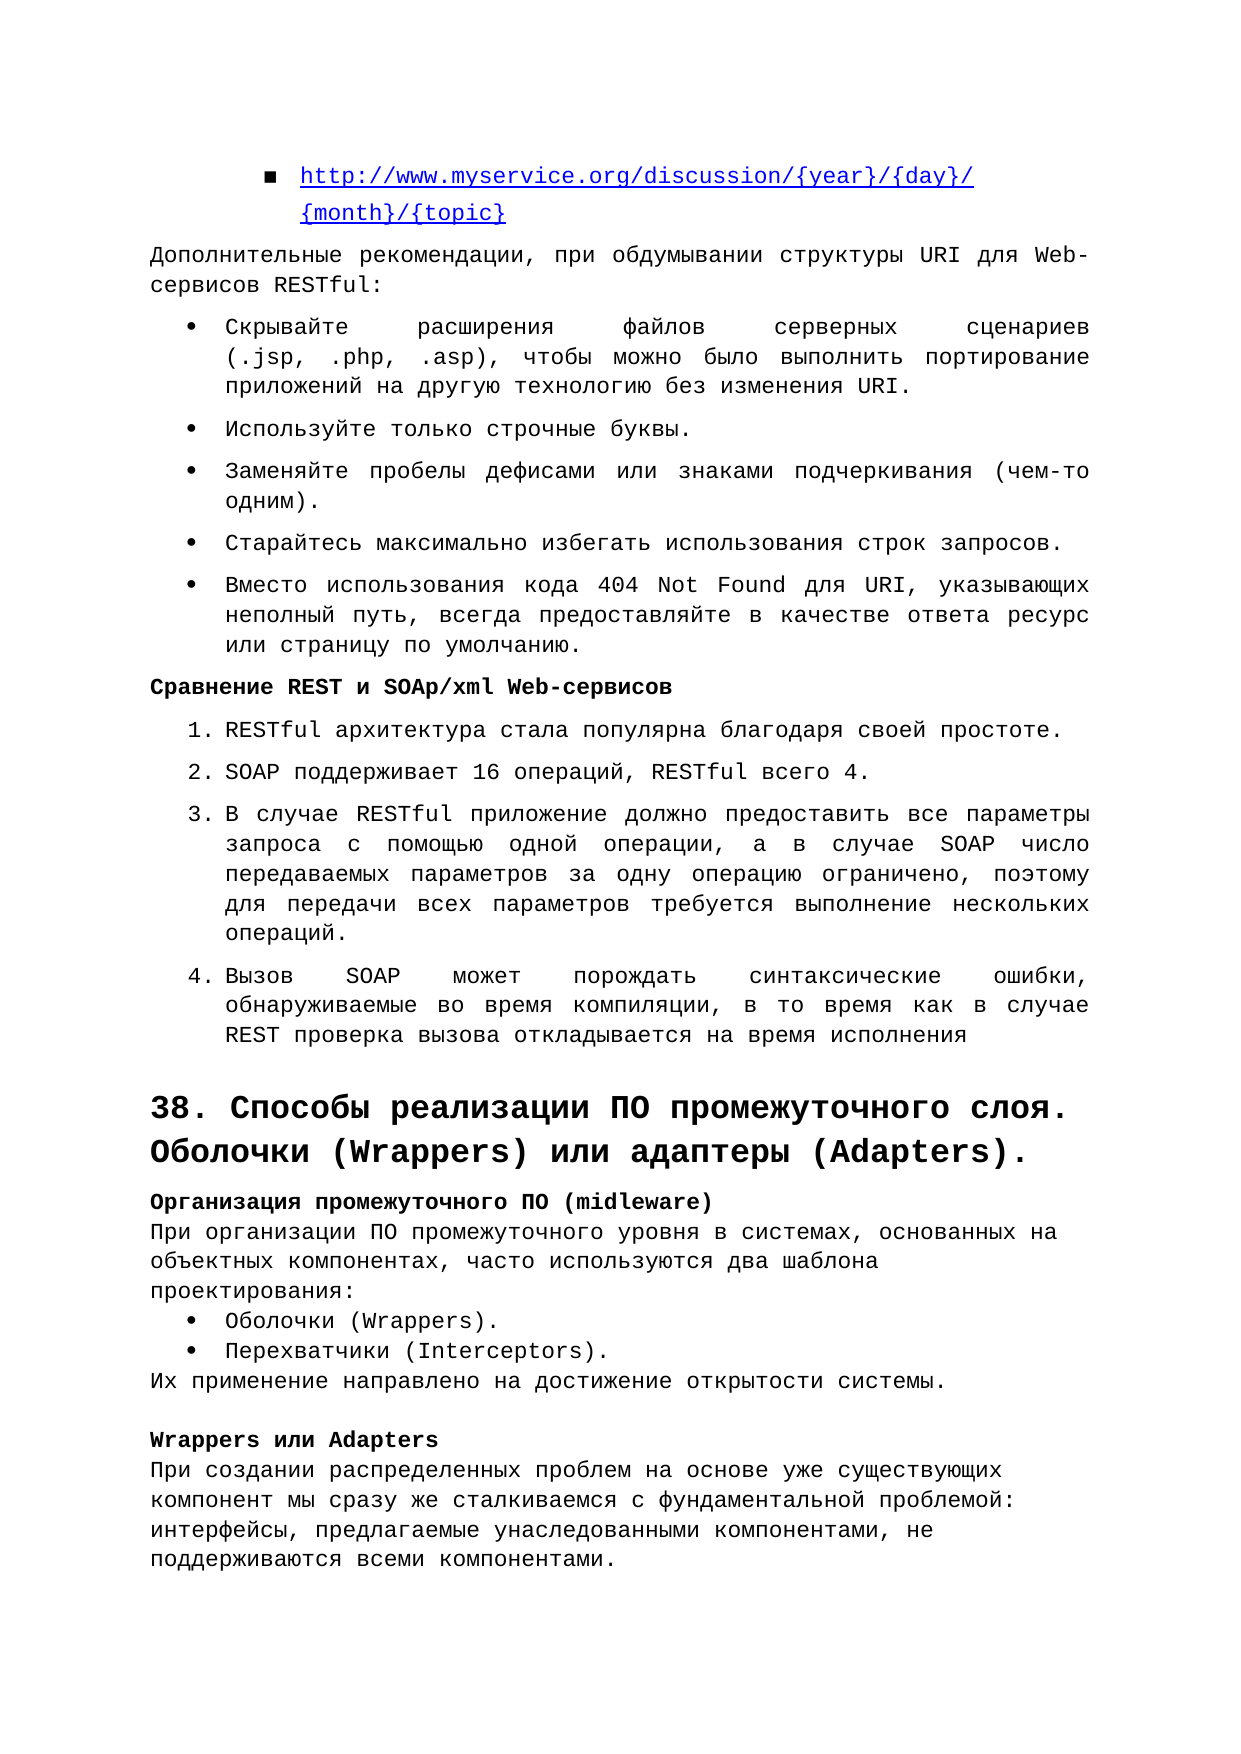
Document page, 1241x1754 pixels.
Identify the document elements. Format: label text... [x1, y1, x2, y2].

list Старайтесь максимально избегать использования строк запросов. [187, 531, 1090, 557]
list http://www.myservice.org/discussion/{year}/{day}/{month}/{topic} [262, 150, 1090, 227]
list В случае RESTful приложение должно предоставить все параметры запроса с помощью одной операции, а в случае SOAP число передаваемых параметров за одну операцию ограничено, поэтому для передачи всех параметров требуется выполнение нескольких операций. [187, 802, 1090, 948]
list Скрывайте расширения файлов серверных сценариев (.jsp, .php, .asp), чтобы можно было выполнить портирование приложений на другую технологию без изменения URI. [187, 315, 1090, 401]
text Их применение направлено на достижение открытости системы. [150, 1369, 1090, 1395]
list Используйте только строчные буквы. [187, 417, 1090, 443]
text Wrappers или Adapters [150, 1428, 1090, 1454]
list SOAP поддерживает 16 операций, RESTful всего 4. [187, 760, 1090, 786]
text Сравнение REST и SOAp/xml Web-сервисов [150, 676, 1090, 702]
list Оболочки (Wrappers). [187, 1309, 1090, 1335]
text При создании распределенных проблем на основе уже существующих компонент мы сразу же сталкиваемся с фундаментальной проблемой: интерфейсы, предлагаемые унаследованными компонентами, не поддерживаются всеми компонентами. [150, 1458, 1090, 1574]
list Перехватчики (Interceptors). [187, 1339, 1090, 1365]
list RESTful архитектура стала популярна благодаря своей простоте. [187, 718, 1090, 744]
list Заменяйте пробелы дефисами или знаками подчеркивания (чем-то одним). [187, 459, 1090, 515]
text При организации ПО промежуточного уровня в системах, основанных на объектных компонентах, часто используются два шаблона проектирования: [150, 1220, 1090, 1306]
text Организация промежуточного ПО (midleware) [150, 1190, 1090, 1216]
list Вместо использования кода 404 Not Found для URI, указывающих неполный путь, всегда предоставляйте в качестве ответа ресурс или страницу по умолчанию. [187, 574, 1090, 659]
list Вызов SOAP может порождать синтаксические ошибки, обнаруживаемые во время компиляции, в то время как в случае REST проверка вызова откладывается на время исполнения [187, 964, 1090, 1049]
text Дополнительные рекомендации, при обдумывании структуры URI для Web-сервисов RESTful: [150, 243, 1090, 299]
subtitle 38. Способы реализации ПО промежуточного слоя. Оболочки (Wrappers) или адаптеры (Adapters). [150, 1091, 1090, 1172]
